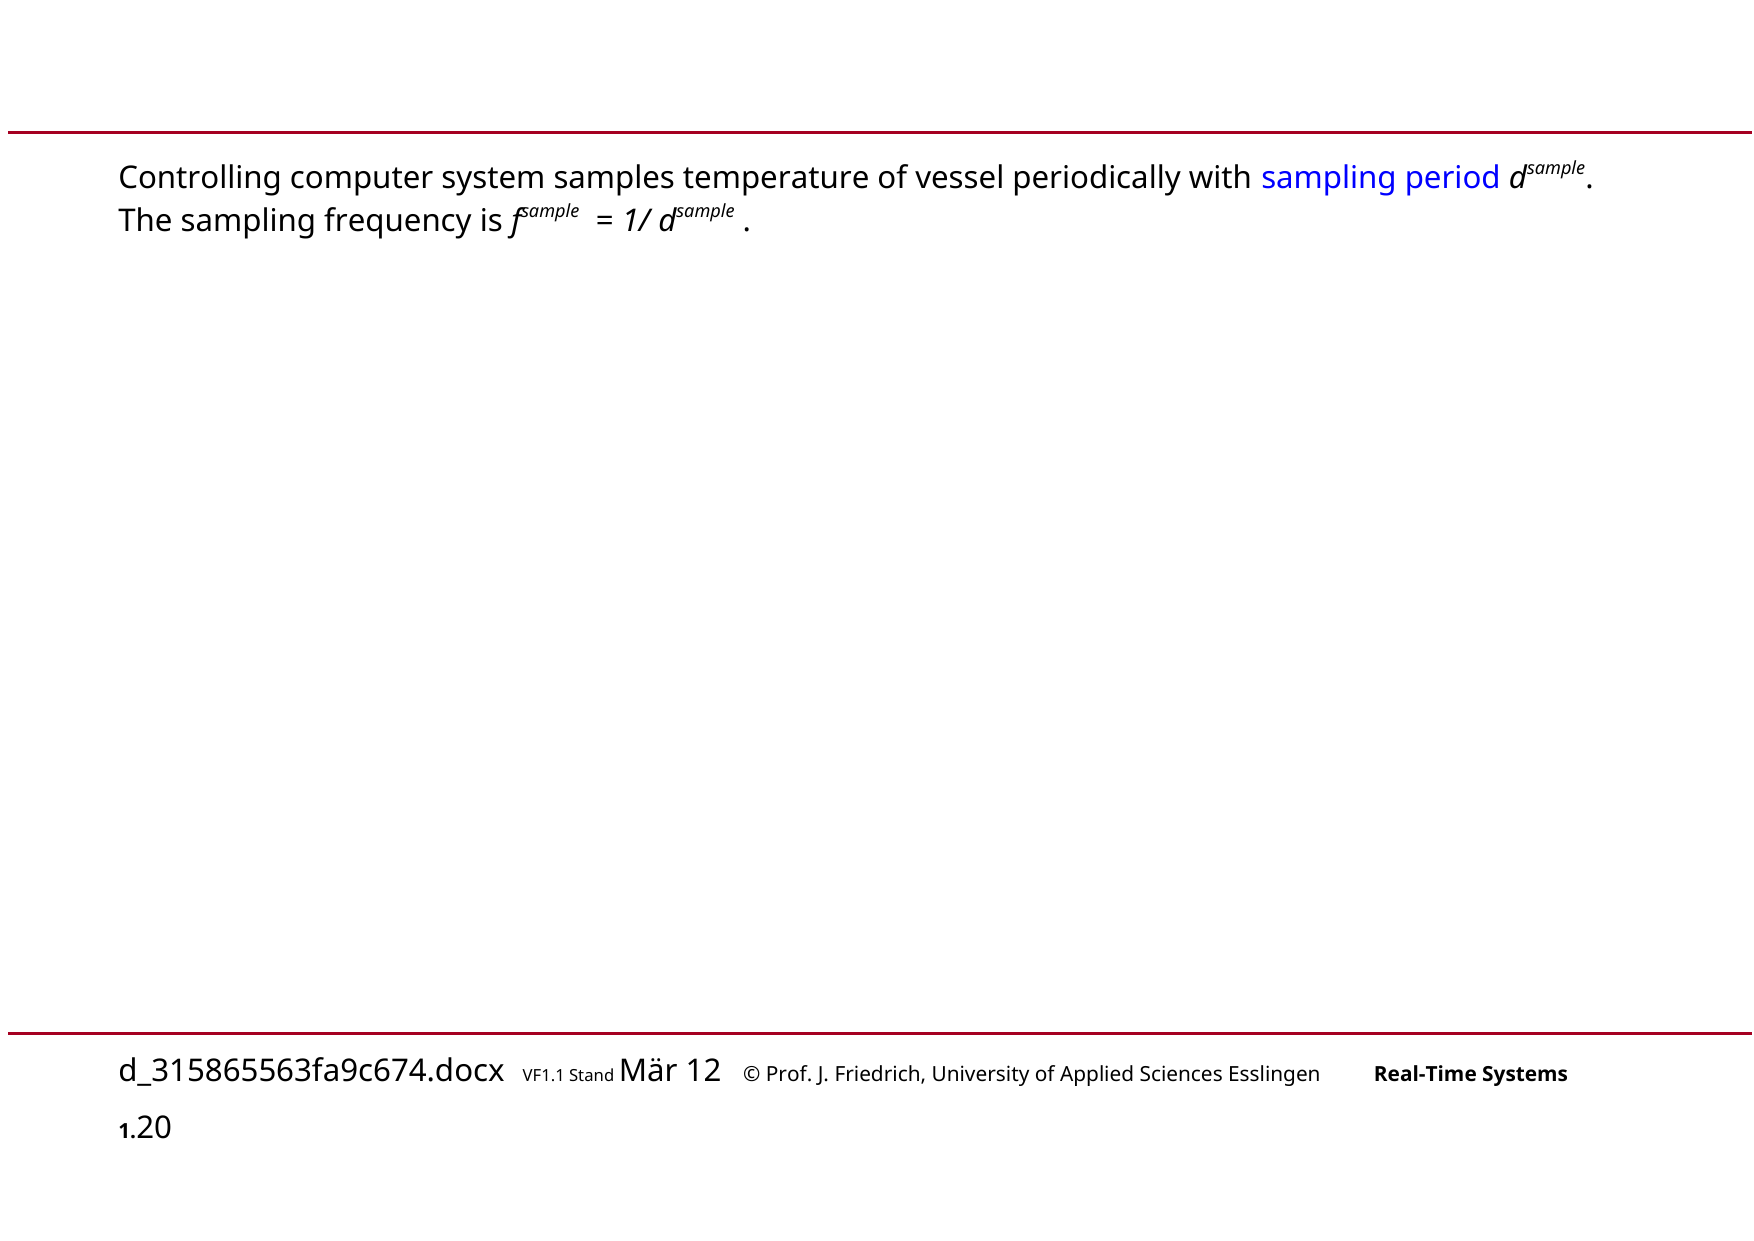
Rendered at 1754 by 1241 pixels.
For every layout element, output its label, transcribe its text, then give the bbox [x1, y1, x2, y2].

text Controlling computer system samples temperature of vessel periodically with sampling period dsample. The sampling frequency is fsample = 1/ dsample . [118, 155, 1606, 240]
